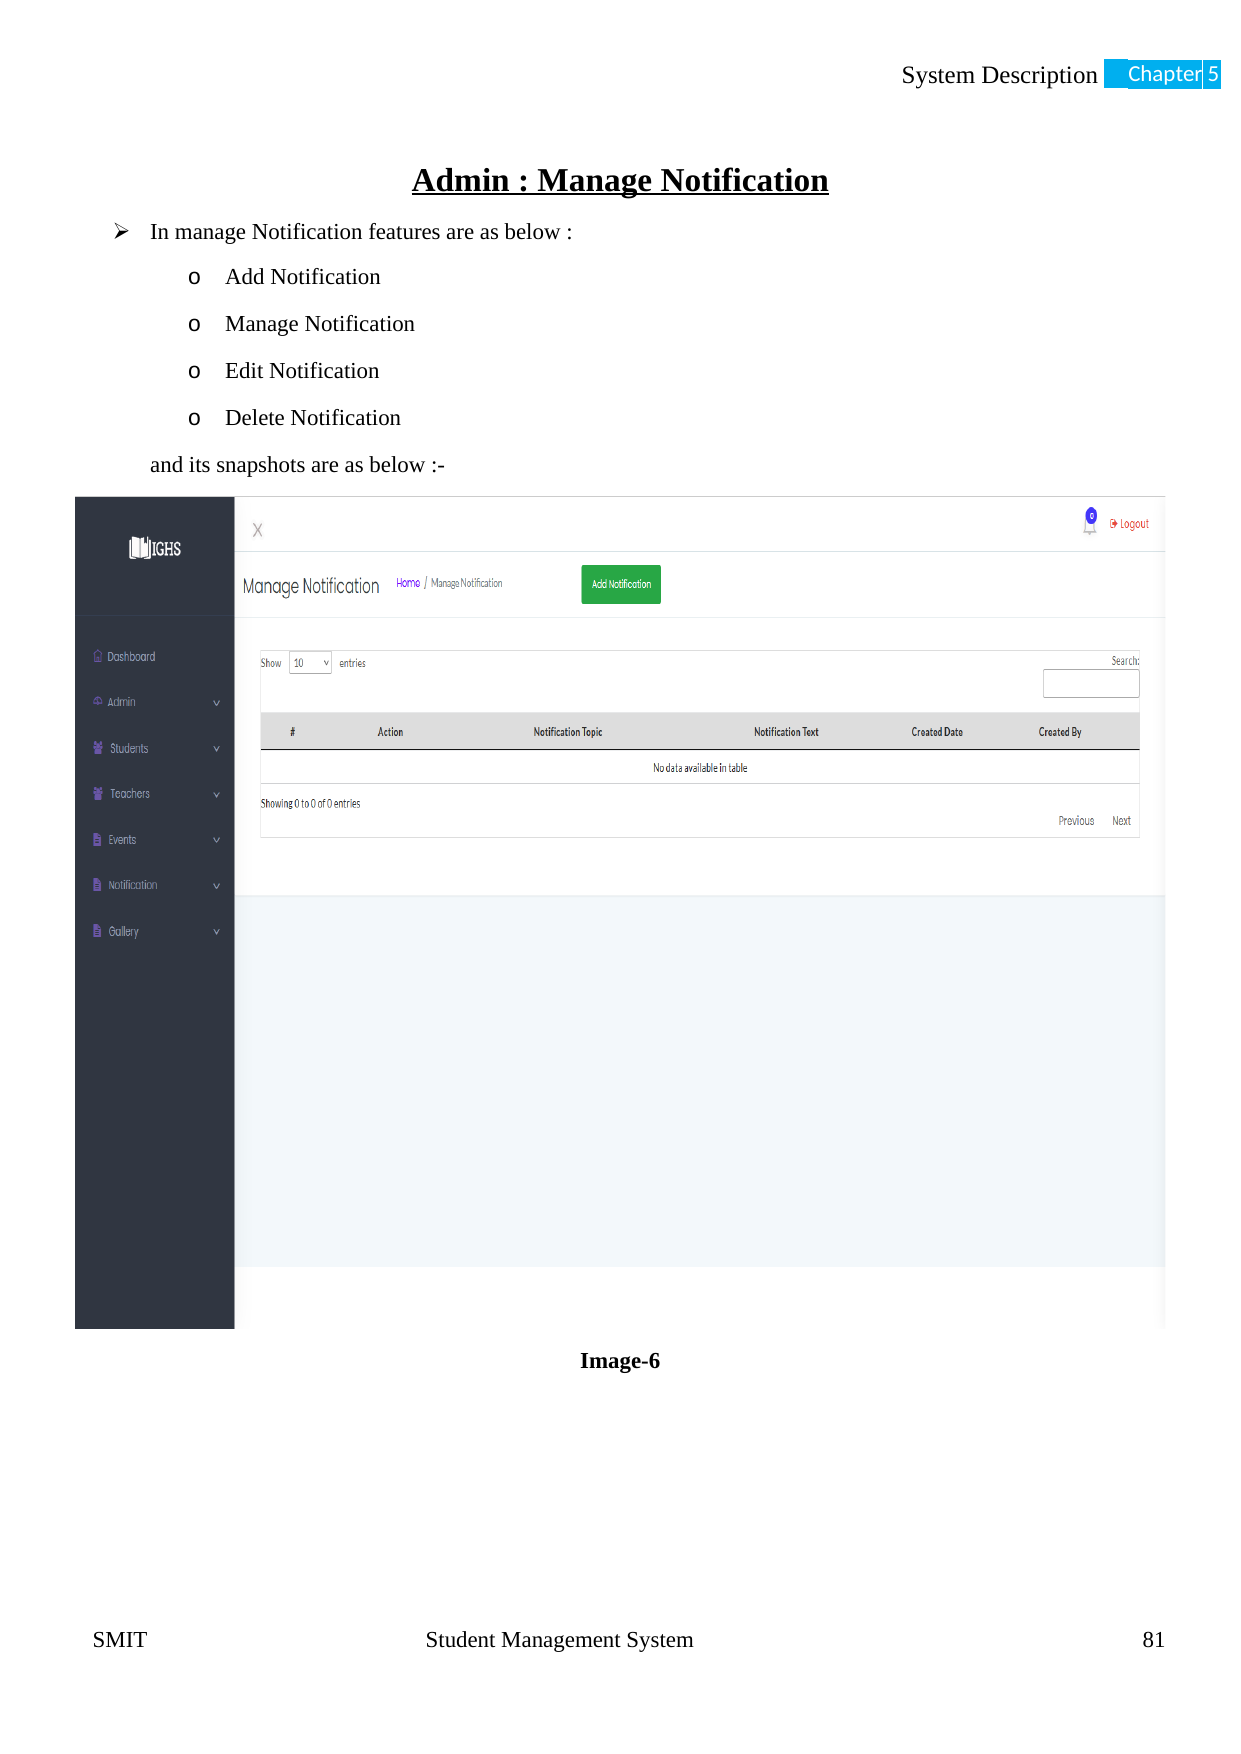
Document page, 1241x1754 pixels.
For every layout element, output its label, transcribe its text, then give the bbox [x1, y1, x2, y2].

list Edit Notification [187, 357, 1165, 385]
list Image-6 [75, 1347, 1165, 1374]
list and its snapshots are as below :- [150, 451, 1165, 478]
list In manage Notification features are as below : [112, 218, 1165, 244]
list Admin : Manage Notification [75, 160, 1165, 198]
list Manage Notification [187, 310, 1165, 338]
list Delete Notification [187, 404, 1165, 432]
list Add Notification [187, 263, 1165, 291]
picture [75, 496, 1166, 1329]
